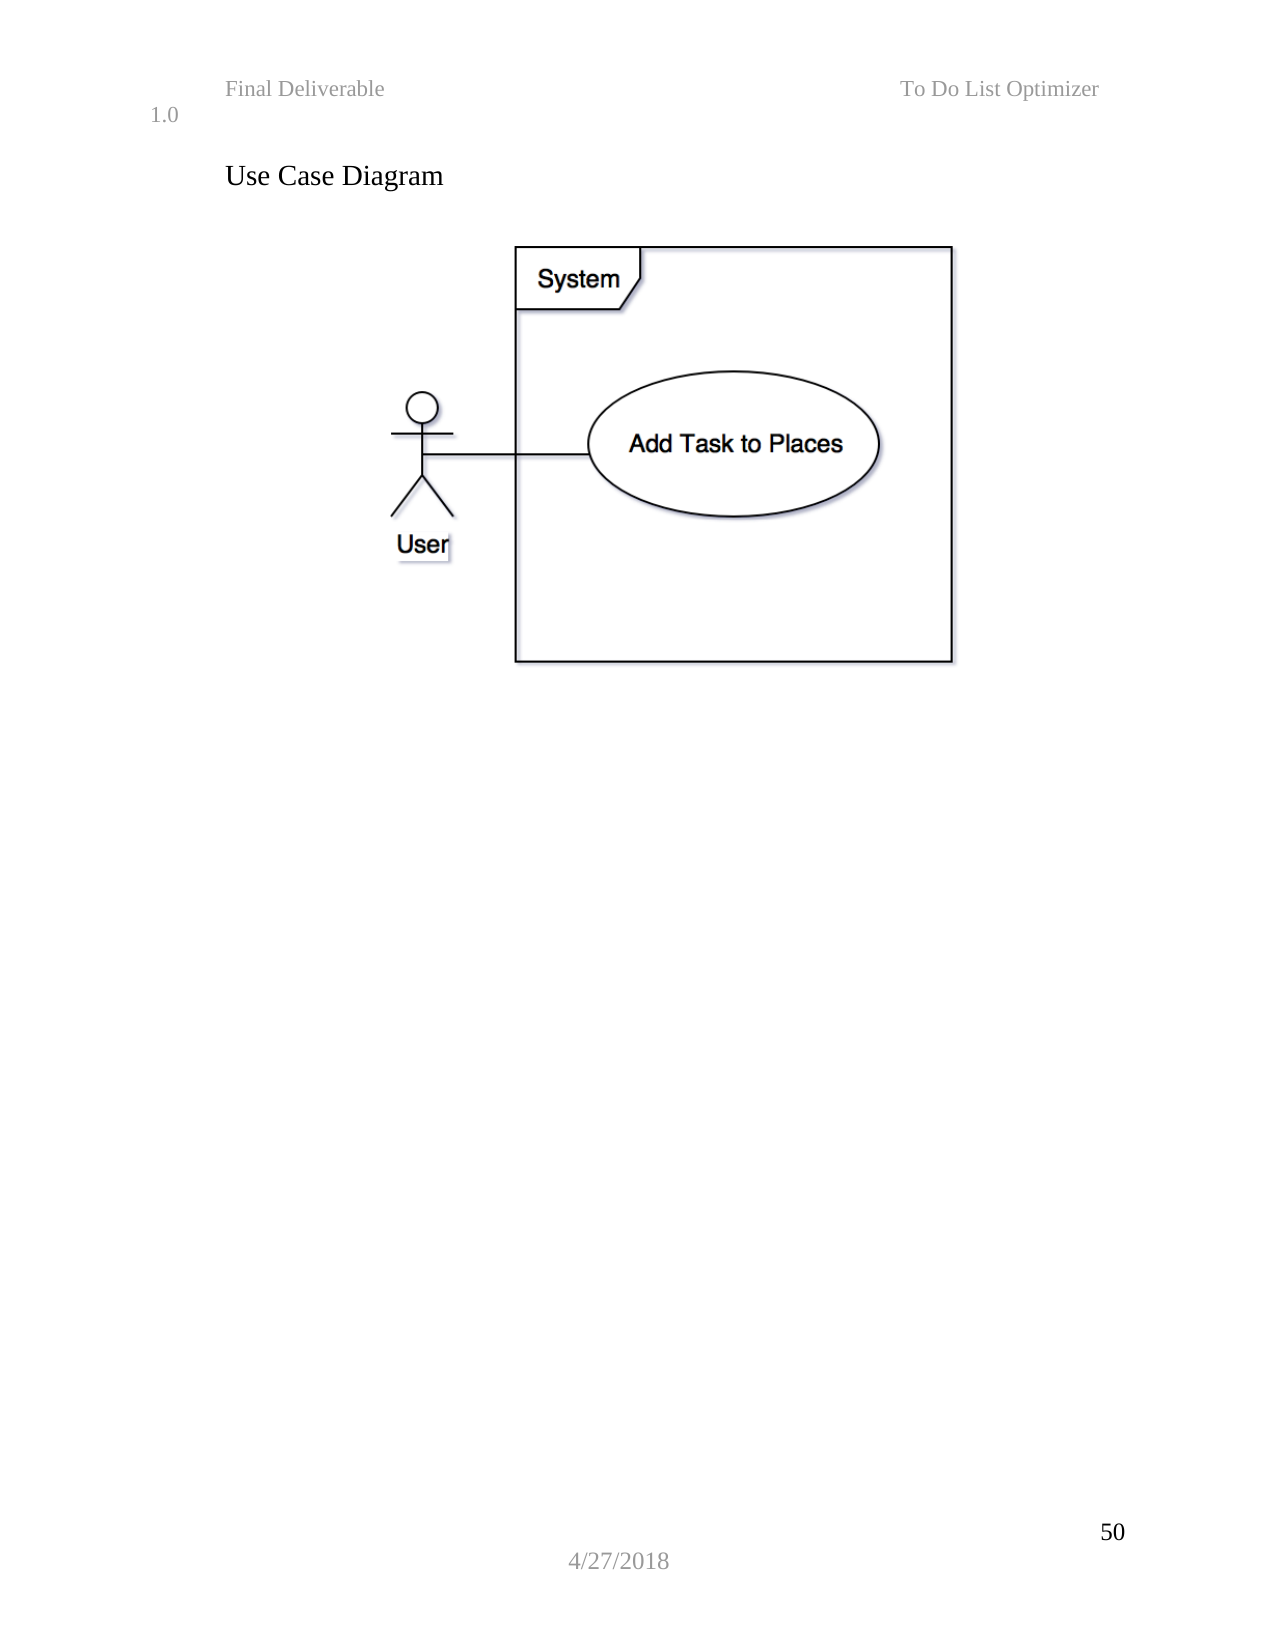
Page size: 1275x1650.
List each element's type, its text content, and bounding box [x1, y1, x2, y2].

picture [389, 245, 961, 672]
title Use Case Diagram [150, 158, 1125, 192]
